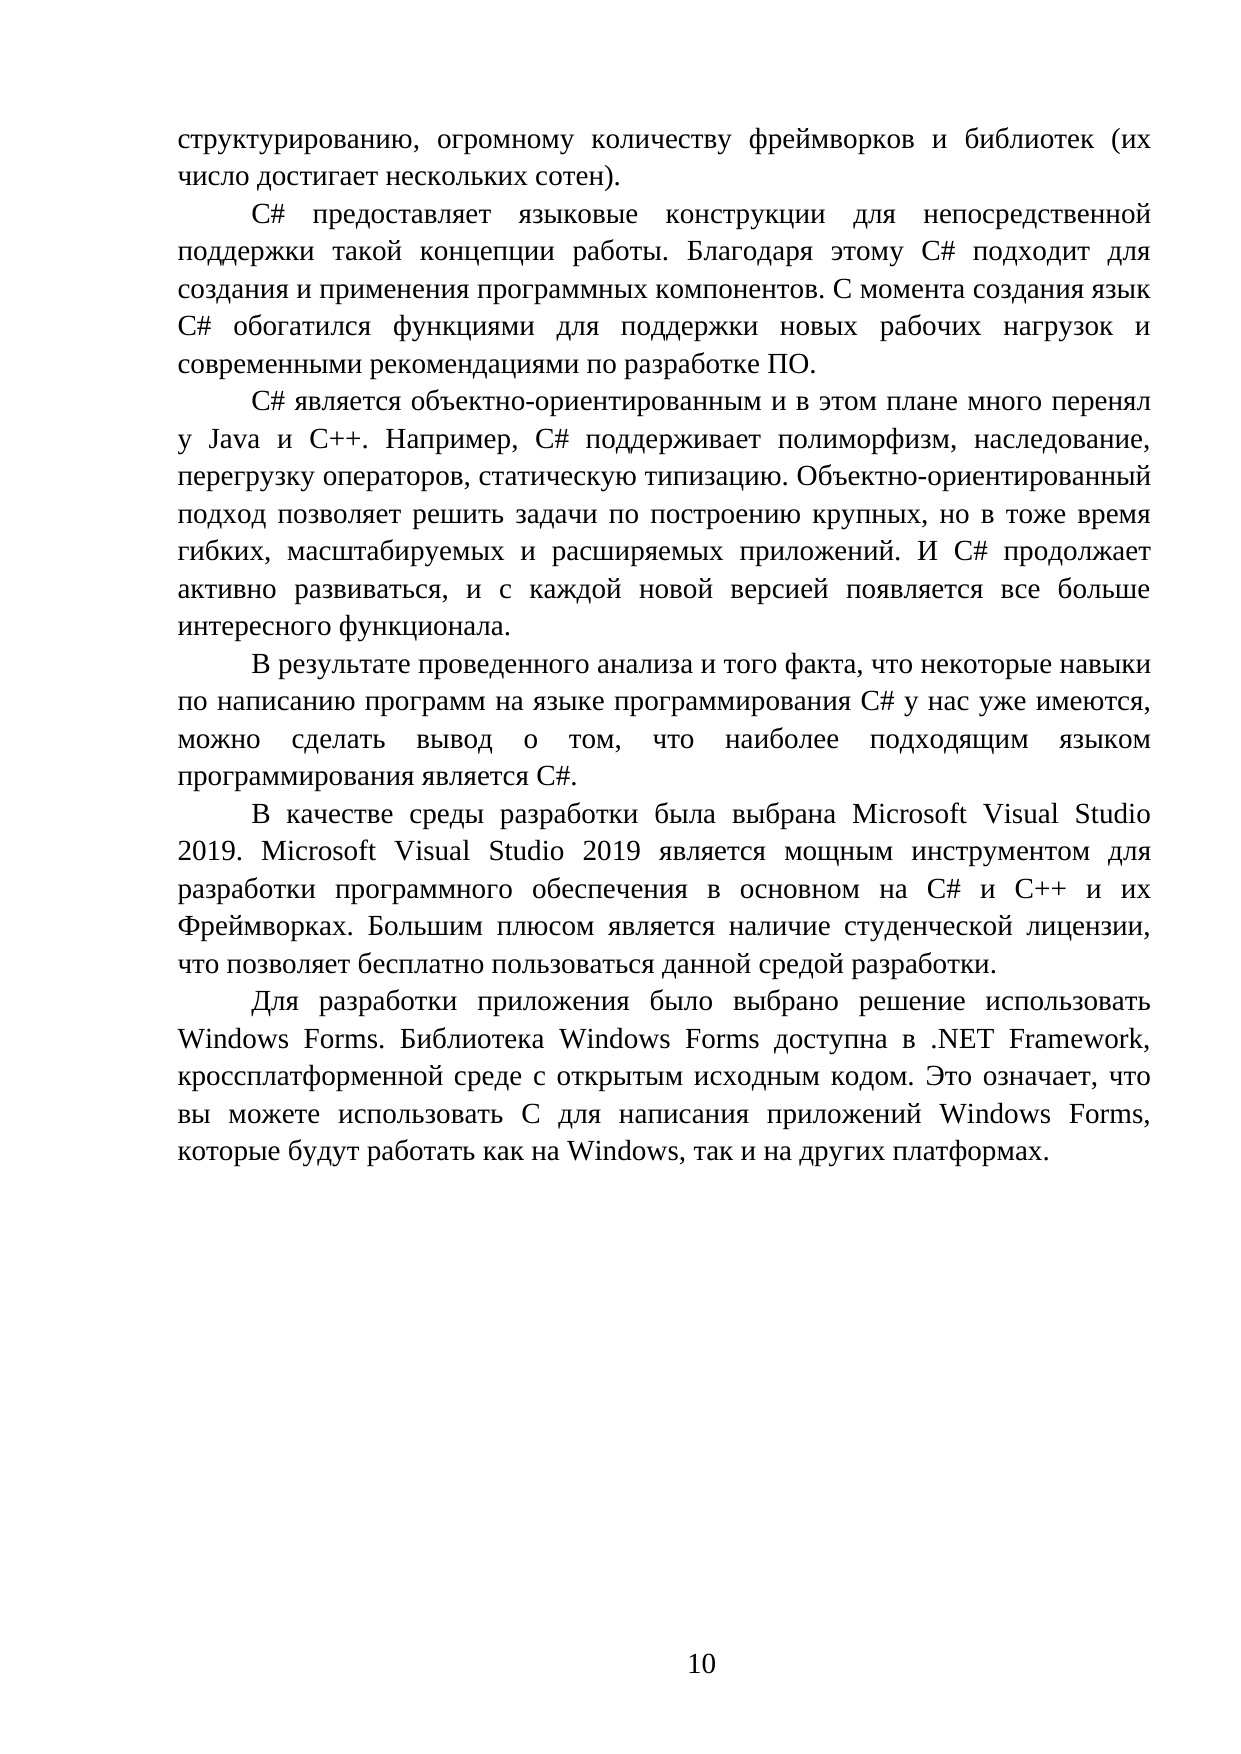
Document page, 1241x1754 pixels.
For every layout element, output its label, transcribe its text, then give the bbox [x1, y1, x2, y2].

text В результате проведенного анализа и того факта, что некоторые навыки по написанию программ на языке программирования C# у нас уже имеются, можно сделать вывод о том, что наиболее подходящим языком программирования является С#. [177, 643, 1152, 793]
text Для разработки приложения было выбрано решение использовать Windows Forms. Библиотека Windows Forms доступна в .NET Framework, кроссплатформенной среде с открытым исходным кодом. Это означает, что вы можете использовать C для написания приложений Windows Forms, которые будут работать как на Windows, так и на других платформах. [177, 981, 1152, 1168]
text C# является объектно-ориентированным и в этом плане много перенял у Java и С++. Например, C# поддерживает полиморфизм, наследование, перегрузку операторов, статическую типизацию. Объектно-ориентированный подход позволяет решить задачи по построению крупных, но в тоже время гибких, масштабируемых и расширяемых приложений. И C# продолжает активно развиваться, и с каждой новой версией появляется все больше интересного функционала. [177, 381, 1152, 643]
text C# предоставляет языковые конструкции для непосредственной поддержки такой концепции работы. Благодаря этому C# подходит для создания и применения программных компонентов. С момента создания язык C# обогатился функциями для поддержки новых рабочих нагрузок и современными рекомендациями по разработке ПО. [177, 193, 1152, 381]
text В качестве среды разработки была выбрана Microsoft Visual Studio 2019. Microsoft Visual Studio 2019 является мощным инструментом для разработки программного обеспечения в основном на C# и C++ и их Фреймворках. Большим плюсом является наличие студенческой лицензии, что позволяет бесплатно пользоваться данной средой разработки. [177, 793, 1152, 981]
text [177, 118, 1152, 193]
